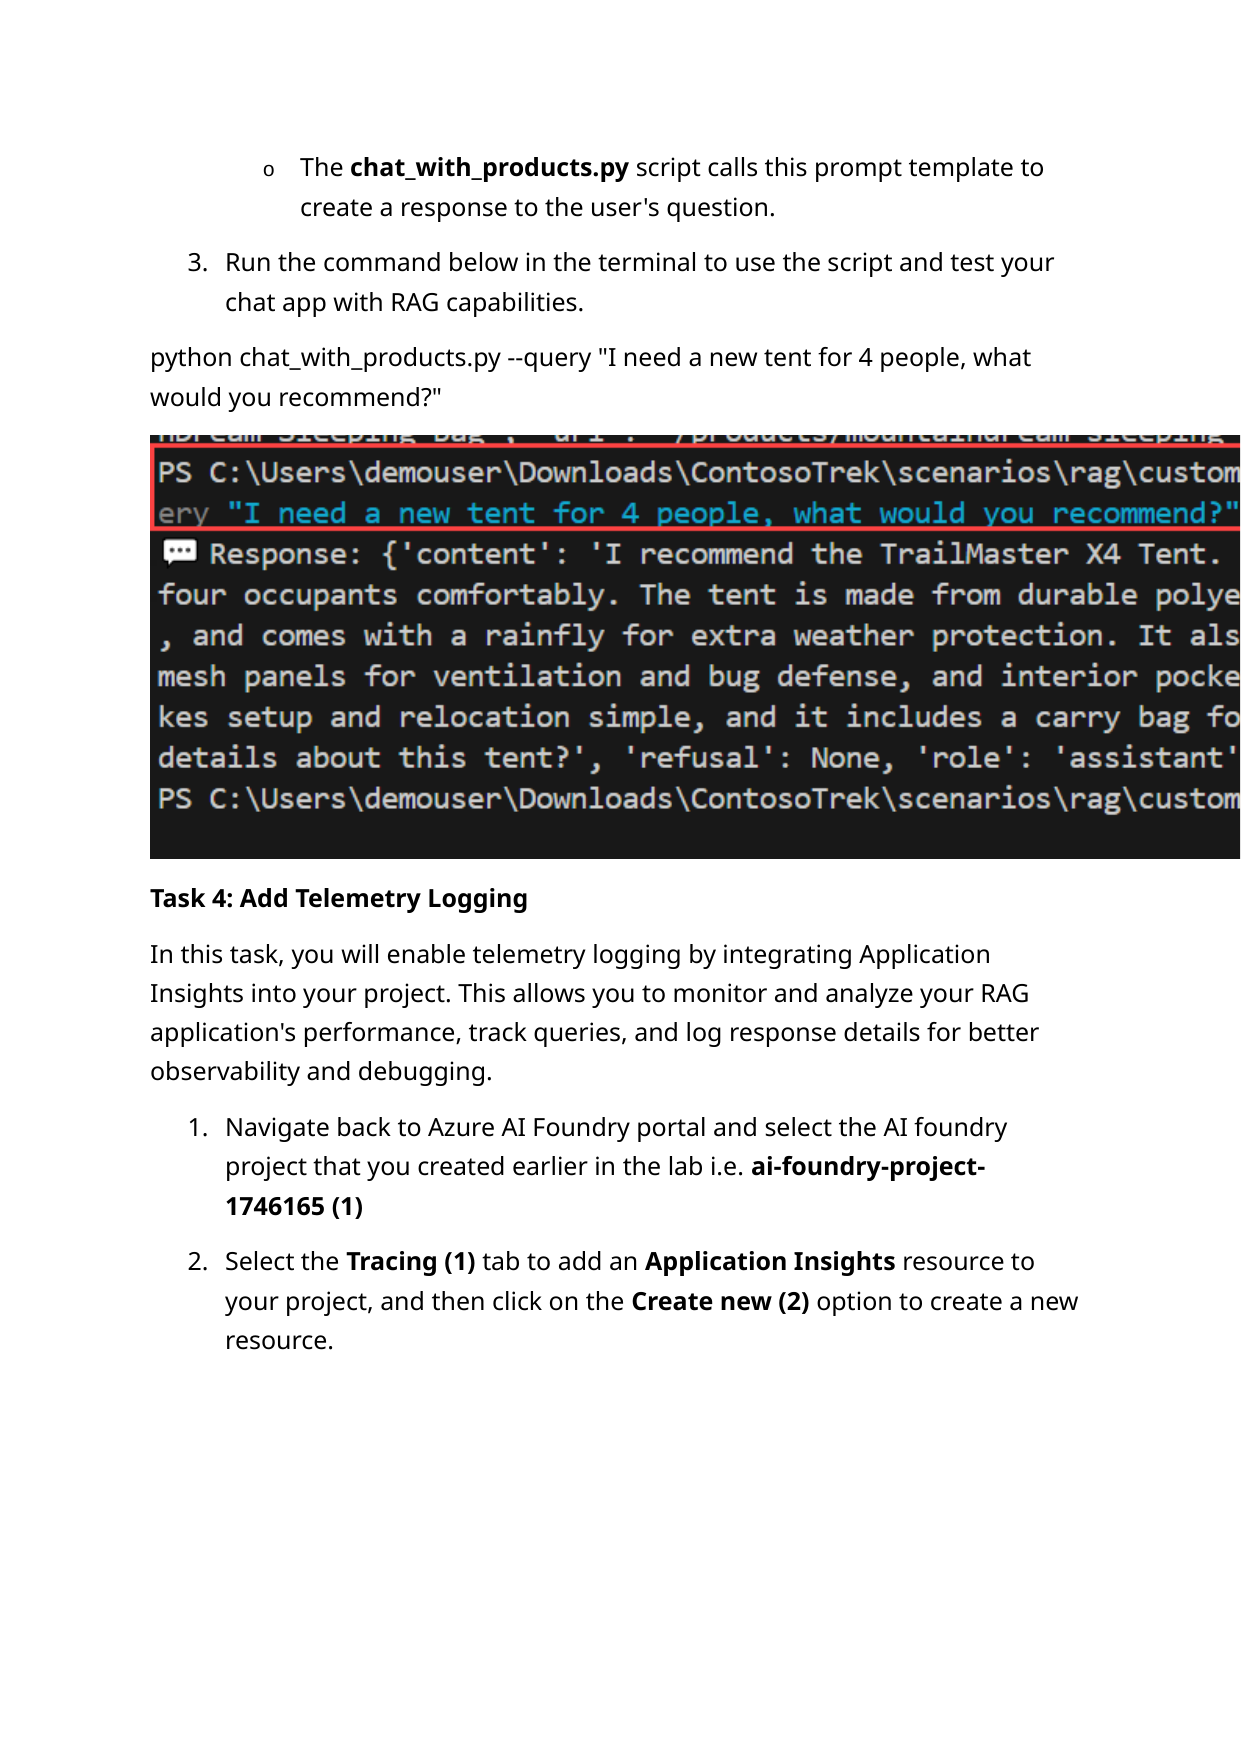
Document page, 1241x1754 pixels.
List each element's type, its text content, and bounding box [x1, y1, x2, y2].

picture [150, 435, 1241, 859]
text In this task, you will enable telemetry logging by integrating Application Insights into your project. This allows you to monitor and analyze your RAG application's performance, track queries, and log response details for better observability and debugging. [150, 937, 1090, 1088]
list Run the command below in the terminal to use the script and test your chat app with RAG capabilities. [187, 245, 1090, 318]
list The chat_with_products.py script calls this prompt template to create a response to the user's question. [262, 150, 1090, 223]
text Task 4: Add Telemetry Logging [150, 881, 1090, 915]
list Navigate back to Azure AI Foundry portal and select the AI foundry project that you created earlier in the lab i.e. ai-foundry-project-1746165 (1) [187, 1110, 1090, 1222]
text python chat_with_products.py --query "I need a new tent for 4 people, what would you recommend?" [150, 340, 1090, 413]
list Select the Tracing (1) tab to add an Application Insights resource to your project, and then click on the Create new (2) option to create a new resource. [187, 1244, 1090, 1356]
